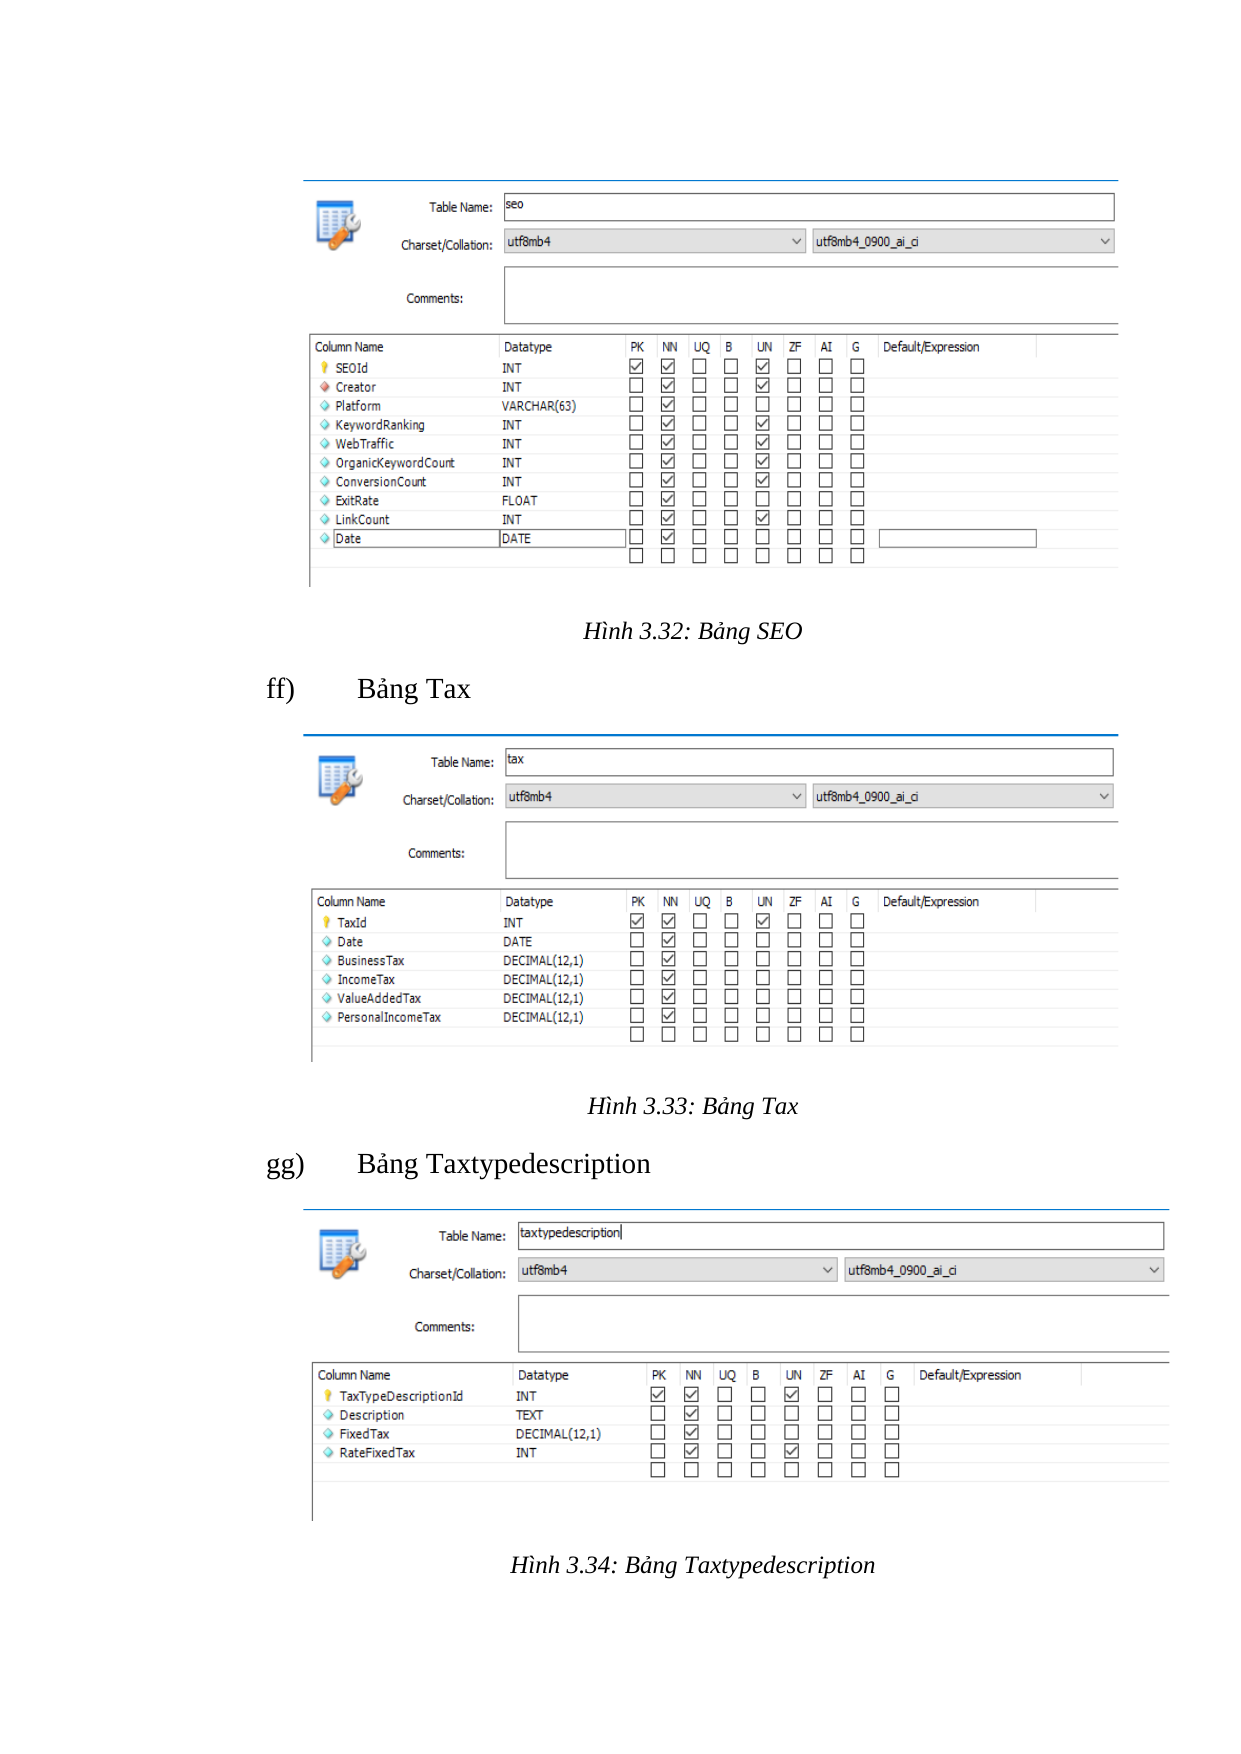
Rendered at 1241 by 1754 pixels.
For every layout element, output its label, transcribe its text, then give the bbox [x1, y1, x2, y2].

text Hình 3.33: Bảng Tax [207, 1091, 1122, 1119]
list Bảng Taxtypedescription [266, 1146, 1122, 1180]
text Hình 3.32: Bảng SEO [207, 616, 1122, 645]
text Hình 3.34: Bảng Taxtypedescription [207, 1550, 1122, 1579]
picture [303, 1209, 1170, 1521]
picture [303, 734, 1119, 1062]
picture [303, 180, 1119, 587]
list Bảng Tax [266, 672, 1122, 705]
